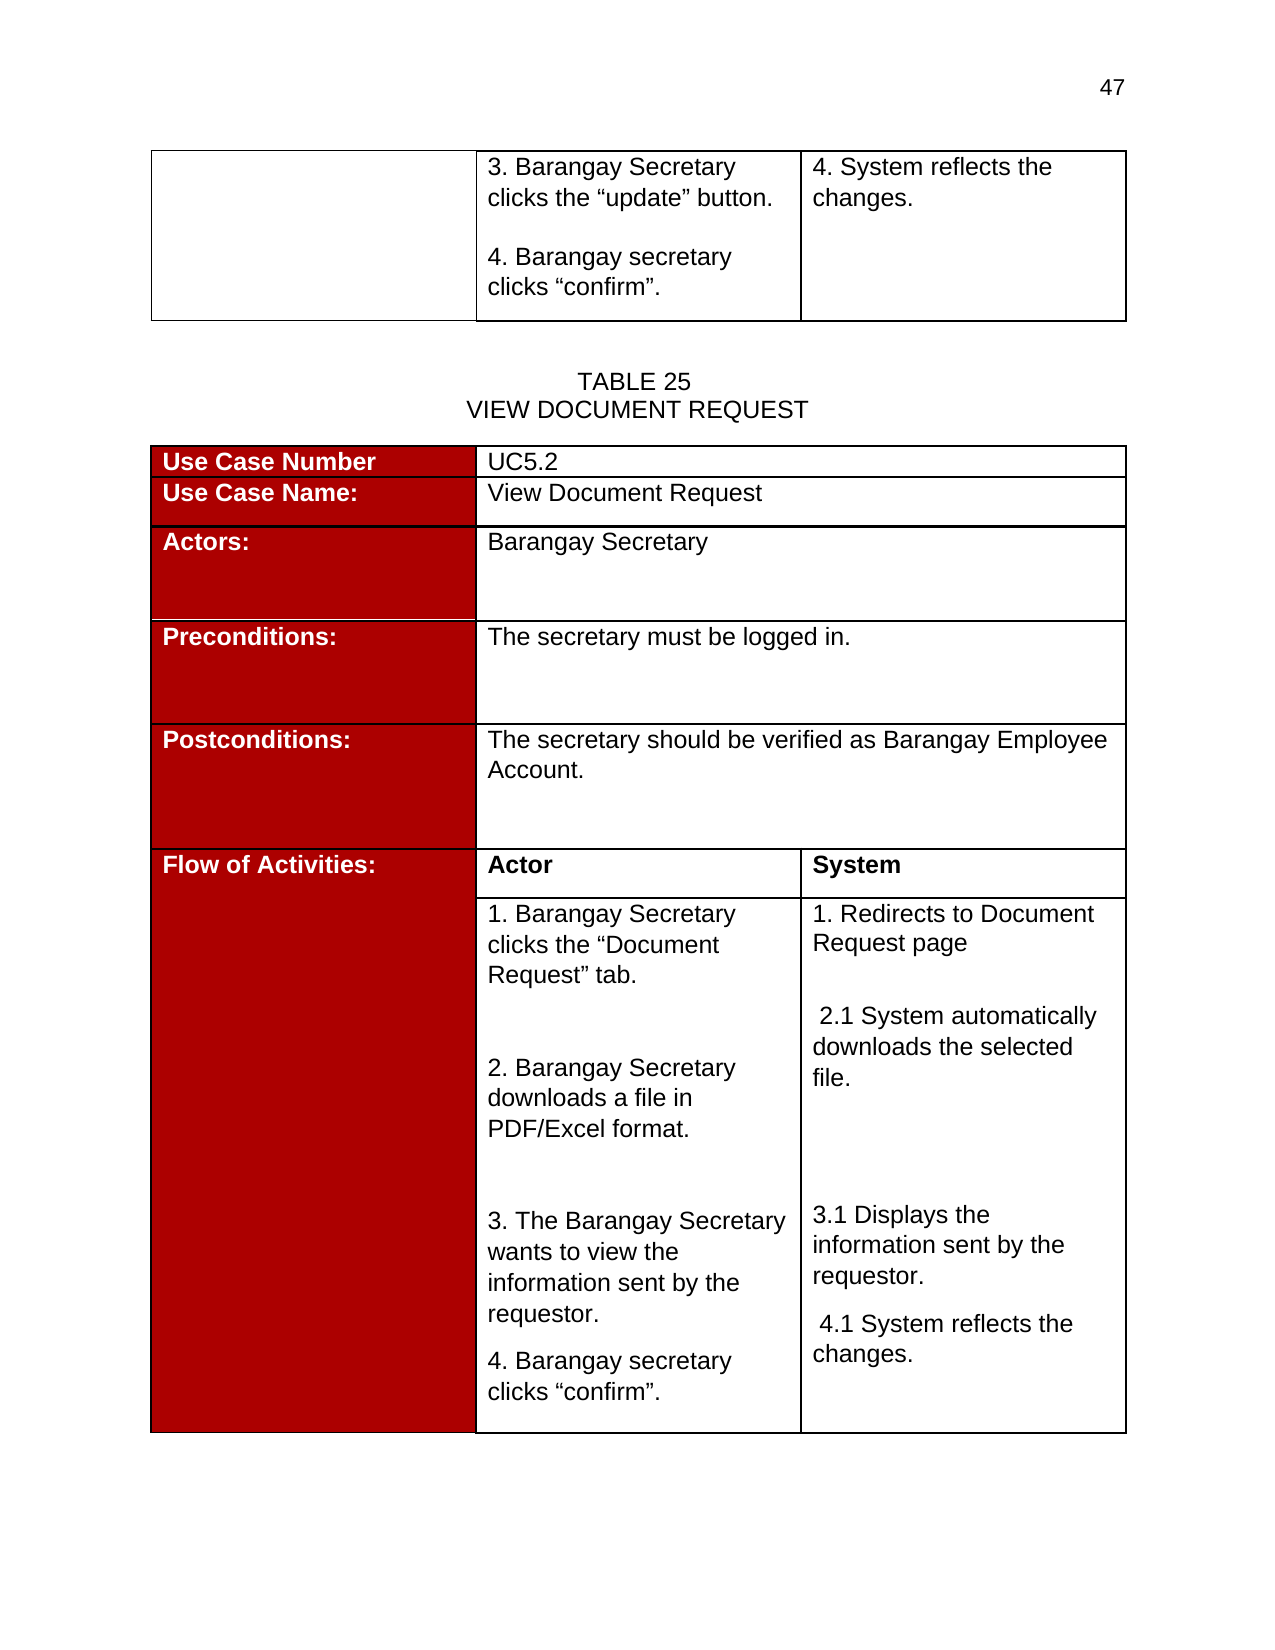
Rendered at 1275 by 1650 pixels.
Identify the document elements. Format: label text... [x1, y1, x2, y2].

table_cell The secretary should be verified as Barangay Employee Account. [477, 725, 1125, 848]
table_cell The secretary must be logged in. [477, 622, 1125, 723]
table_cell Actors: [152, 528, 475, 619]
table_cell 1. Barangay Secretary clicks the “Document Request” tab. 2. Barangay Secretary downloads a file in PDF/Excel format. 3. The Barangay Secretary wants to view the information sent by the requestor. 4. Barangay secretary clicks “confirm”. [477, 899, 800, 1432]
table_cell 1. Redirects to Document Request page 2.1 System automatically downloads the selected file. 3.1 Displays the information sent by the requestor. 4.1 System reflects the changes. [802, 899, 1125, 1432]
table_cell Preconditions: [152, 622, 475, 723]
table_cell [802, 152, 1125, 319]
table_cell Use Case Name: [152, 478, 475, 525]
table_cell System [802, 850, 1125, 897]
text TABLE 25 VIEW DOCUMENT REQUEST [150, 366, 1125, 424]
table_cell Flow of Activities: [152, 850, 475, 1432]
table_cell Actor [477, 850, 800, 897]
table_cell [477, 152, 800, 319]
table_header UC5.2 [477, 447, 1125, 476]
table_cell View Document Request [477, 478, 1125, 525]
table_header Use Case Number [152, 447, 475, 476]
table_cell Barangay Secretary [477, 528, 1125, 619]
table_cell Postconditions: [152, 725, 475, 848]
